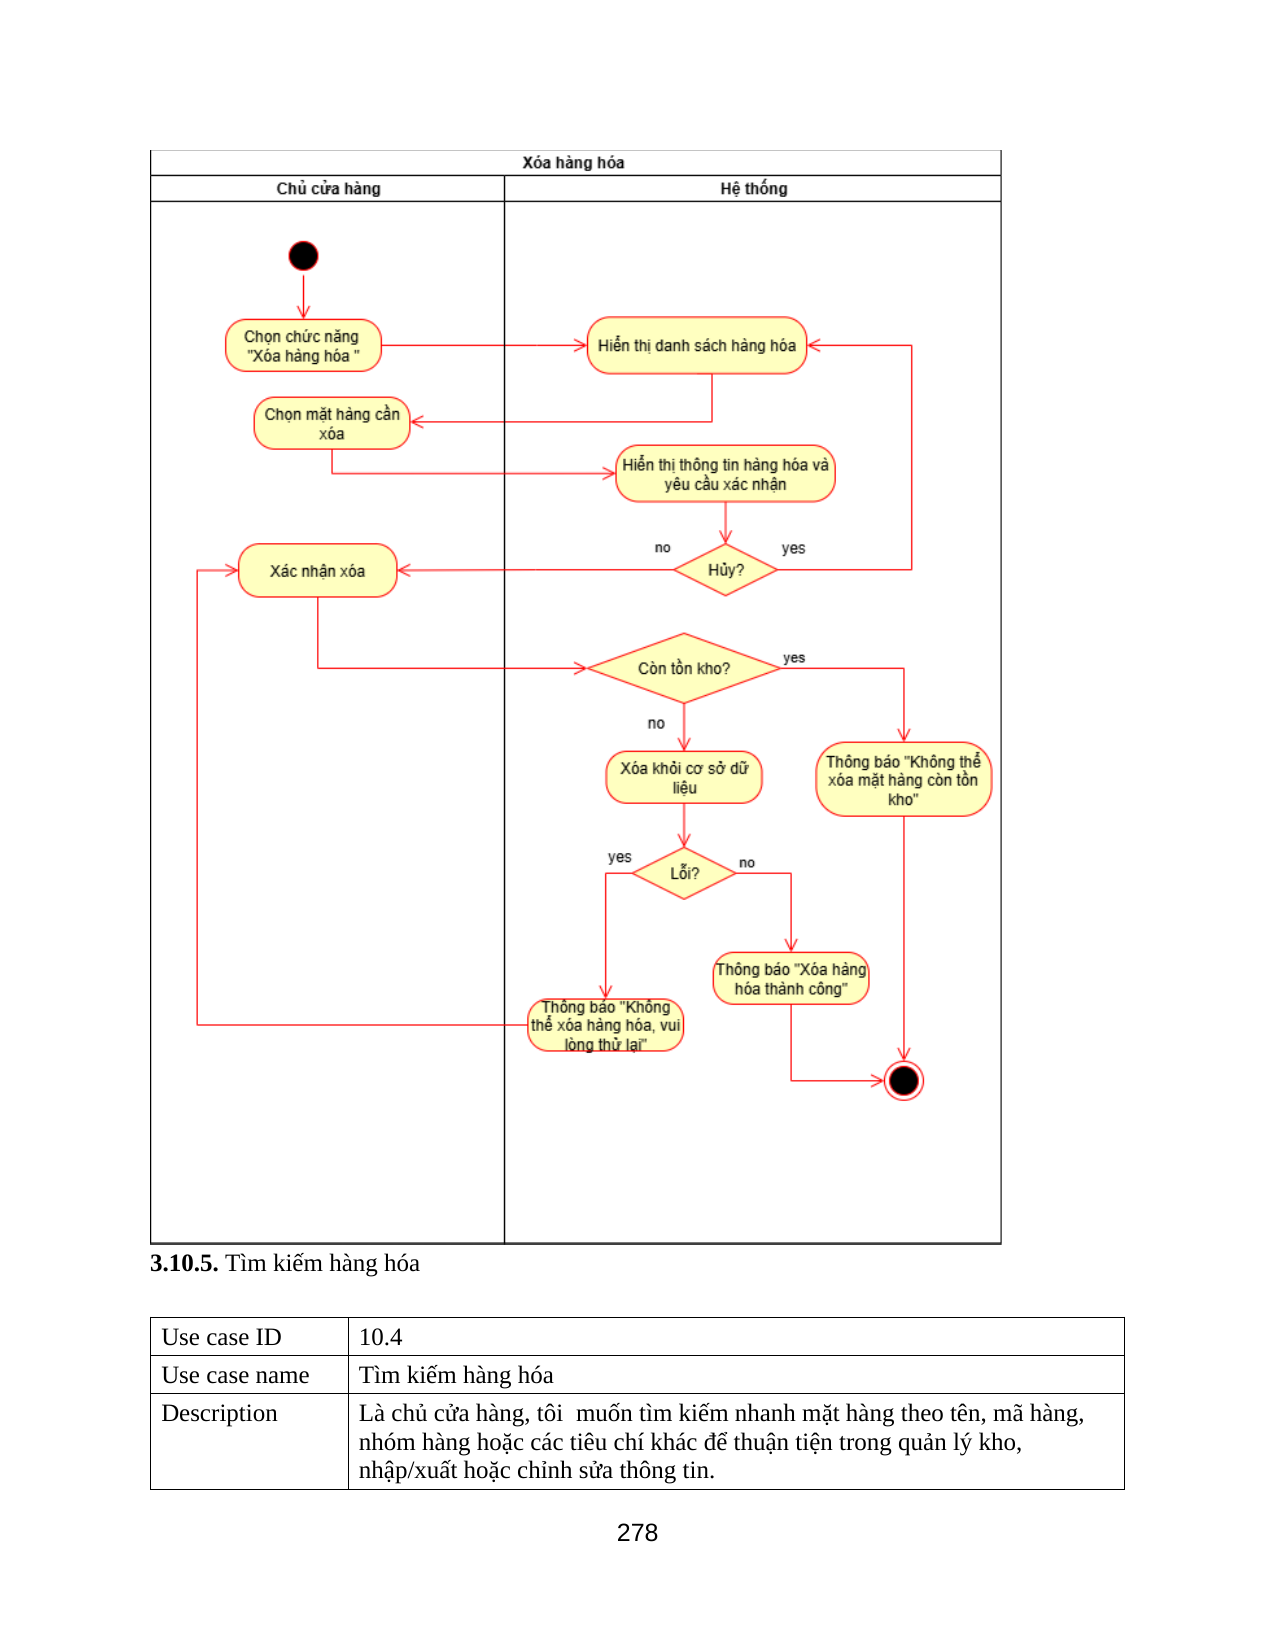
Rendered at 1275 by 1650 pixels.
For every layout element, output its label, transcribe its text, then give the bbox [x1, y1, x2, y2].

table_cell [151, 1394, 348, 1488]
subtitle Tìm kiếm hàng hóa [150, 1248, 1125, 1277]
picture [150, 150, 1002, 1245]
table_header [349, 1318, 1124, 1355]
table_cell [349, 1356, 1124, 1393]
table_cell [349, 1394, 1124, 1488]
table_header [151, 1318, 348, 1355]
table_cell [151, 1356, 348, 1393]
